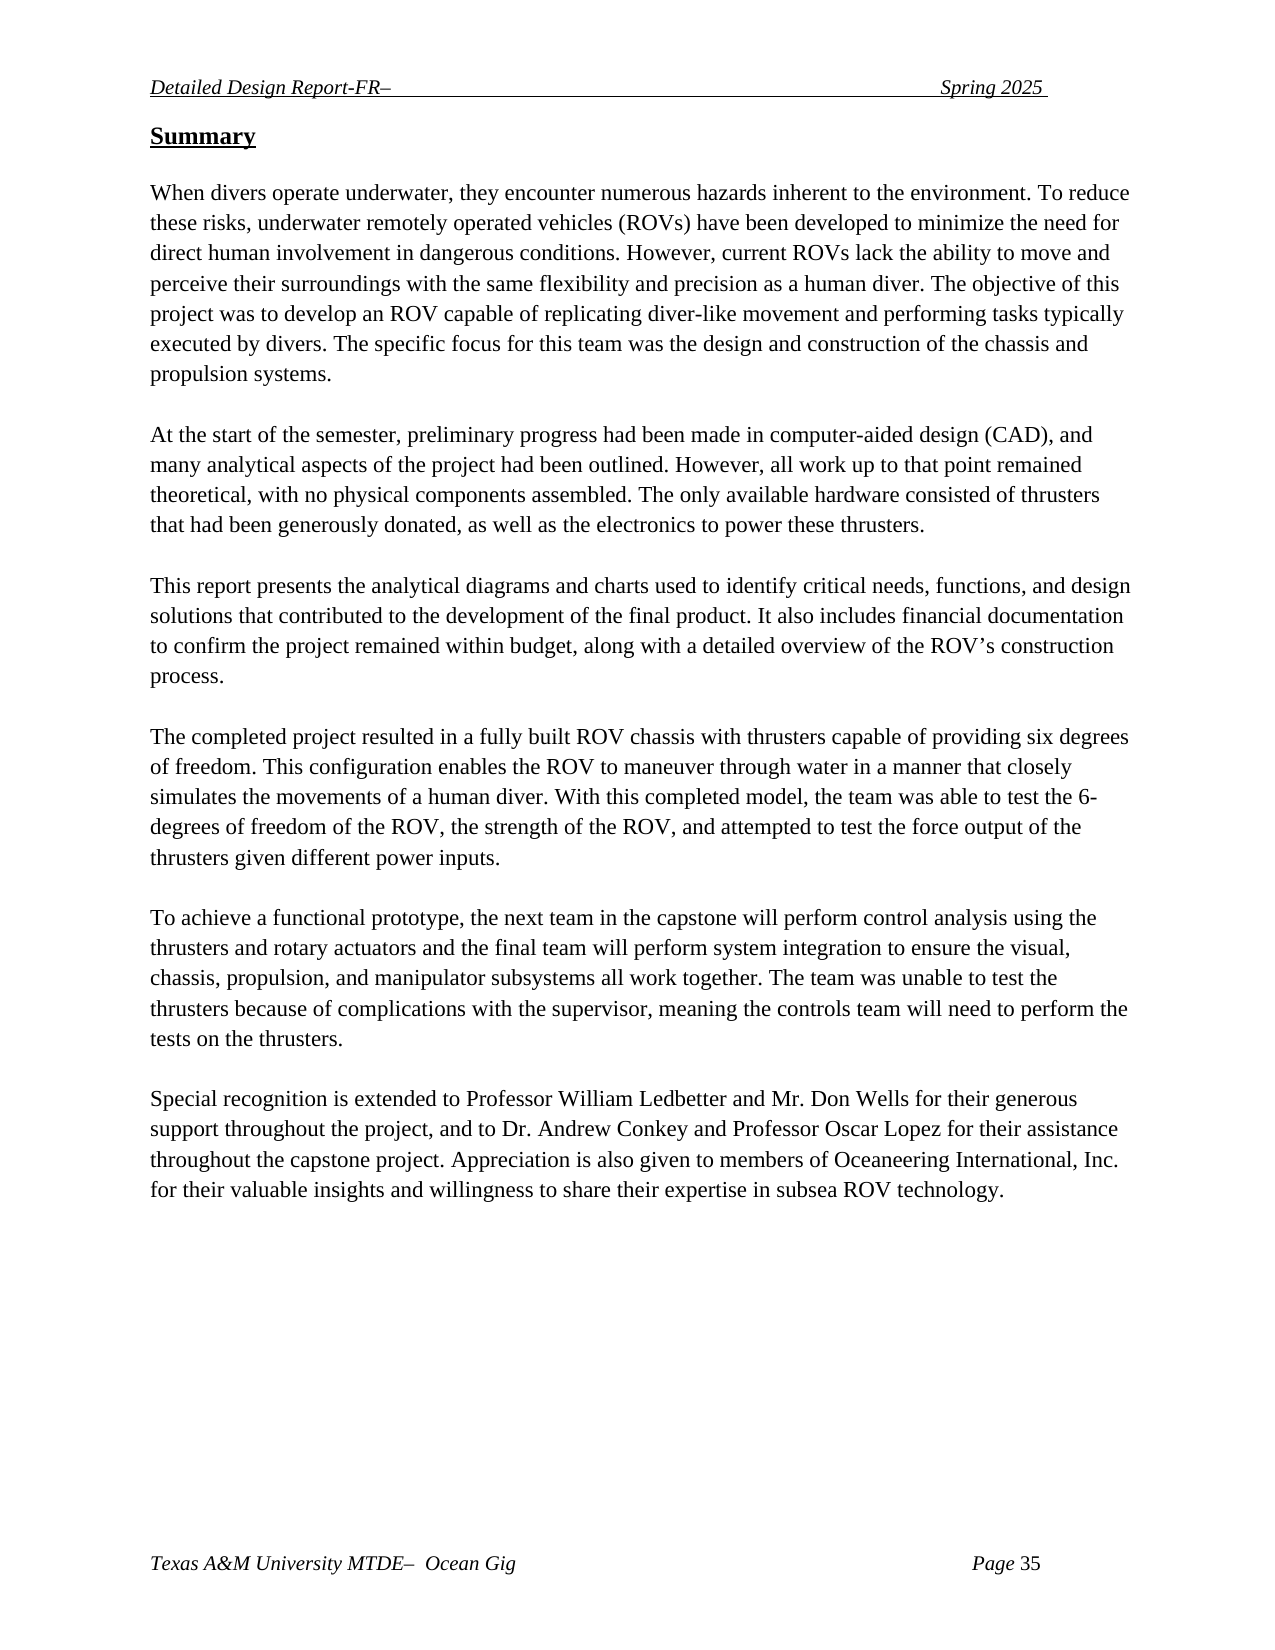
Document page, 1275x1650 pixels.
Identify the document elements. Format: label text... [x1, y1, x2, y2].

text To achieve a functional prototype, the next team in the capstone will perform control analysis using the thrusters and rotary actuators and the final team will perform system integration to ensure the visual, chassis, propulsion, and manipulator subsystems all work together. The team was unable to test the thrusters because of complications with the supervisor, meaning the controls team will need to perform the tests on the thrusters. [150, 904, 1134, 1051]
text The completed project resulted in a fully built ROV chassis with thrusters capable of providing six degrees of freedom. This configuration enables the ROV to maneuver through water in a manner that closely simulates the movements of a human diver. With this completed model, the team was able to test the 6-degrees of freedom of the ROV, the strength of the ROV, and attempted to test the force output of the thrusters given different power inputs. [150, 723, 1134, 870]
text At the start of the semester, preliminary progress had been made in computer-aided design (CAD), and many analytical aspects of the project had been outlined. However, all work up to that point remained theoretical, with no physical components assembled. The only available hardware consisted of thrusters that had been generously donated, as well as the electronics to power these thrusters. [150, 421, 1134, 538]
text Special recognition is extended to Professor William Ledbetter and Mr. Don Wells for their generous support throughout the project, and to Dr. Andrew Conkey and Professor Oscar Lopez for their assistance throughout the capstone project. Appreciation is also given to members of Oceaneering International, Inc. for their valuable insights and willingness to share their expertise in subsea ROV technology. [150, 1085, 1134, 1202]
subtitle Summary [150, 121, 1134, 150]
text This report presents the analytical diagrams and charts used to identify critical needs, functions, and design solutions that contributed to the development of the final product. It also includes financial documentation to confirm the project remained within budget, along with a detailed overview of the ROV’s construction process. [150, 572, 1134, 689]
text When divers operate underwater, they encounter numerous hazards inherent to the environment. To reduce these risks, underwater remotely operated vehicles (ROVs) have been developed to minimize the need for direct human involvement in dangerous conditions. However, current ROVs lack the ability to move and perceive their surroundings with the same flexibility and precision as a human diver. The objective of this project was to develop an ROV capable of replicating diver-like movement and performing tasks typically executed by divers. The specific focus for this team was the design and construction of the chassis and propulsion systems. [150, 179, 1134, 387]
